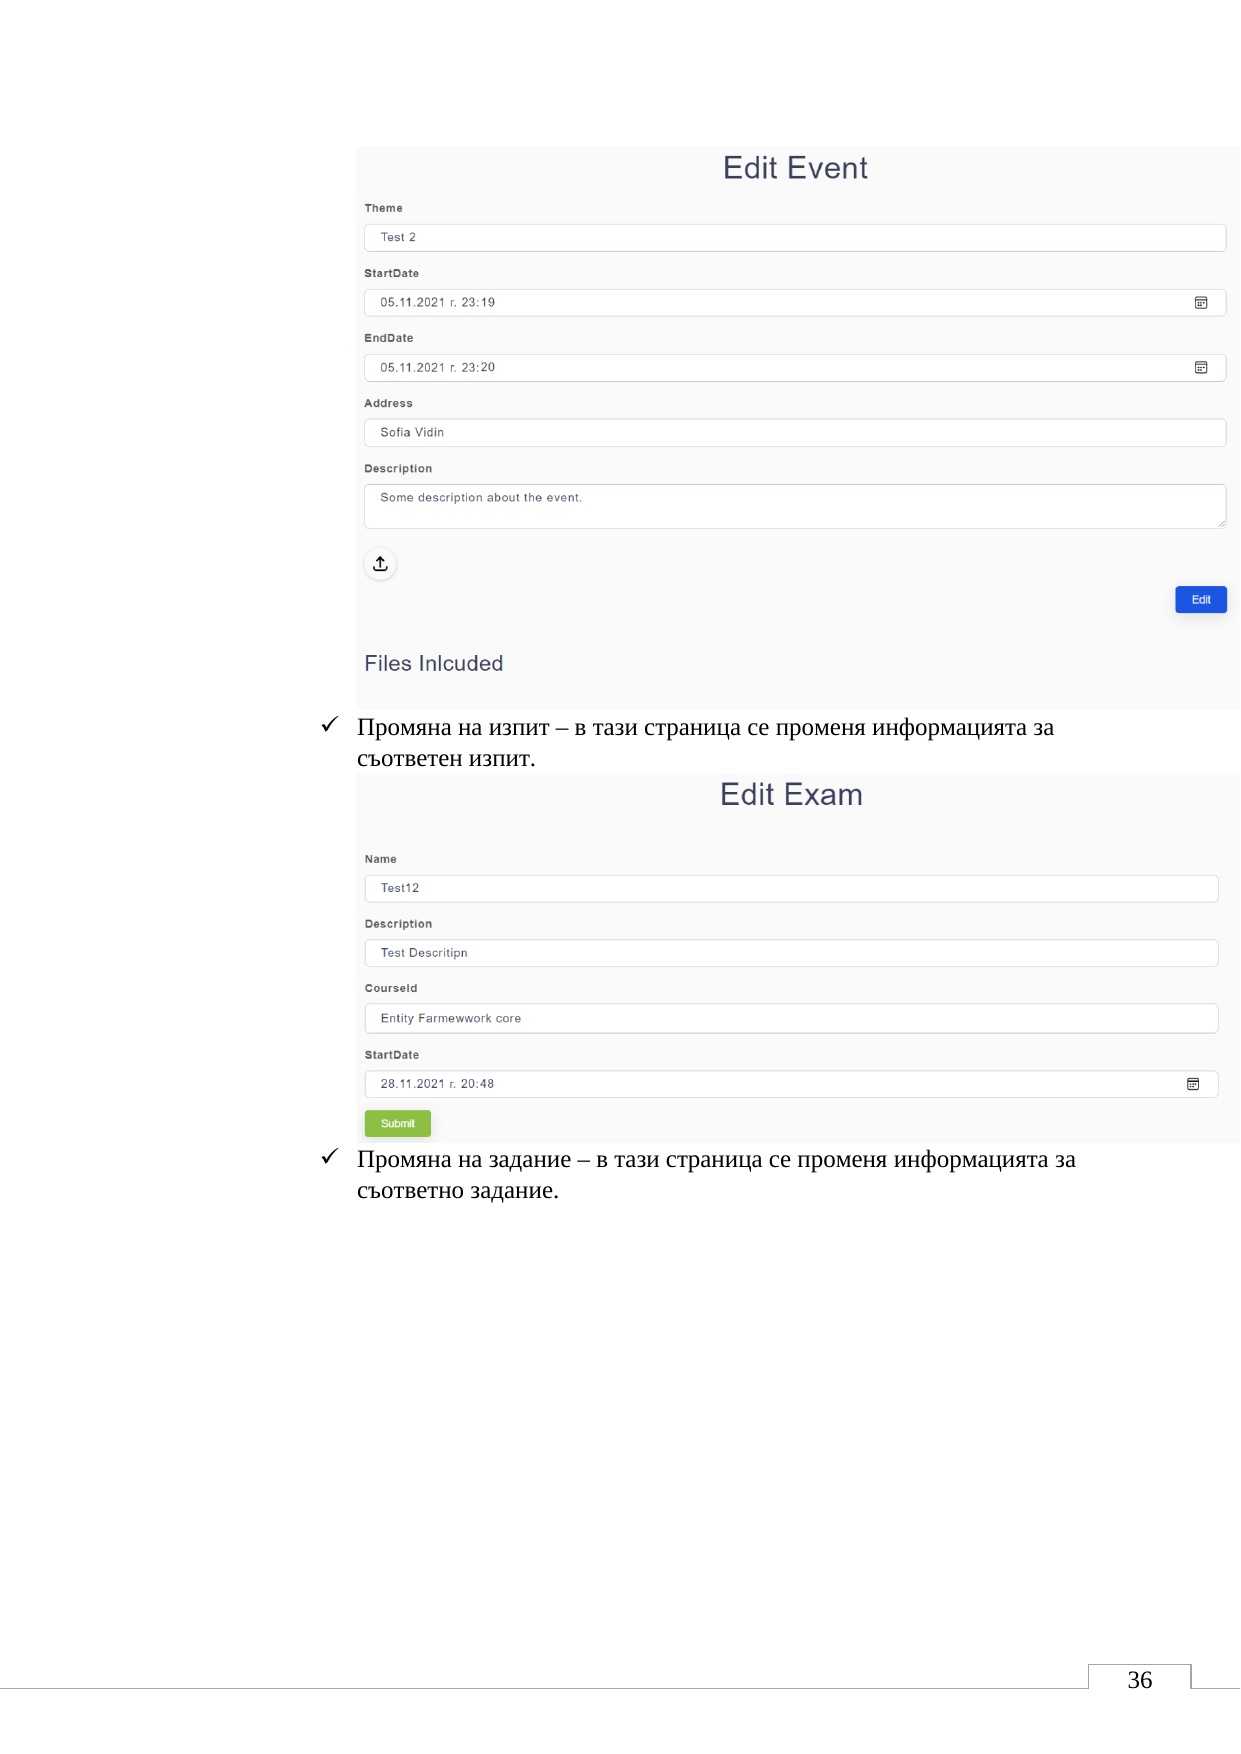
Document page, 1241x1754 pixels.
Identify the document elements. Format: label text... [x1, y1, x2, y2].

list Промяна на задание – в тази страница се променя информацията за съответно задание. [319, 1144, 1092, 1204]
list Промяна на изпит – в тази страница се променя информацията за съответен изпит. [319, 712, 1092, 772]
picture [356, 773, 1241, 1143]
picture [356, 147, 1241, 710]
